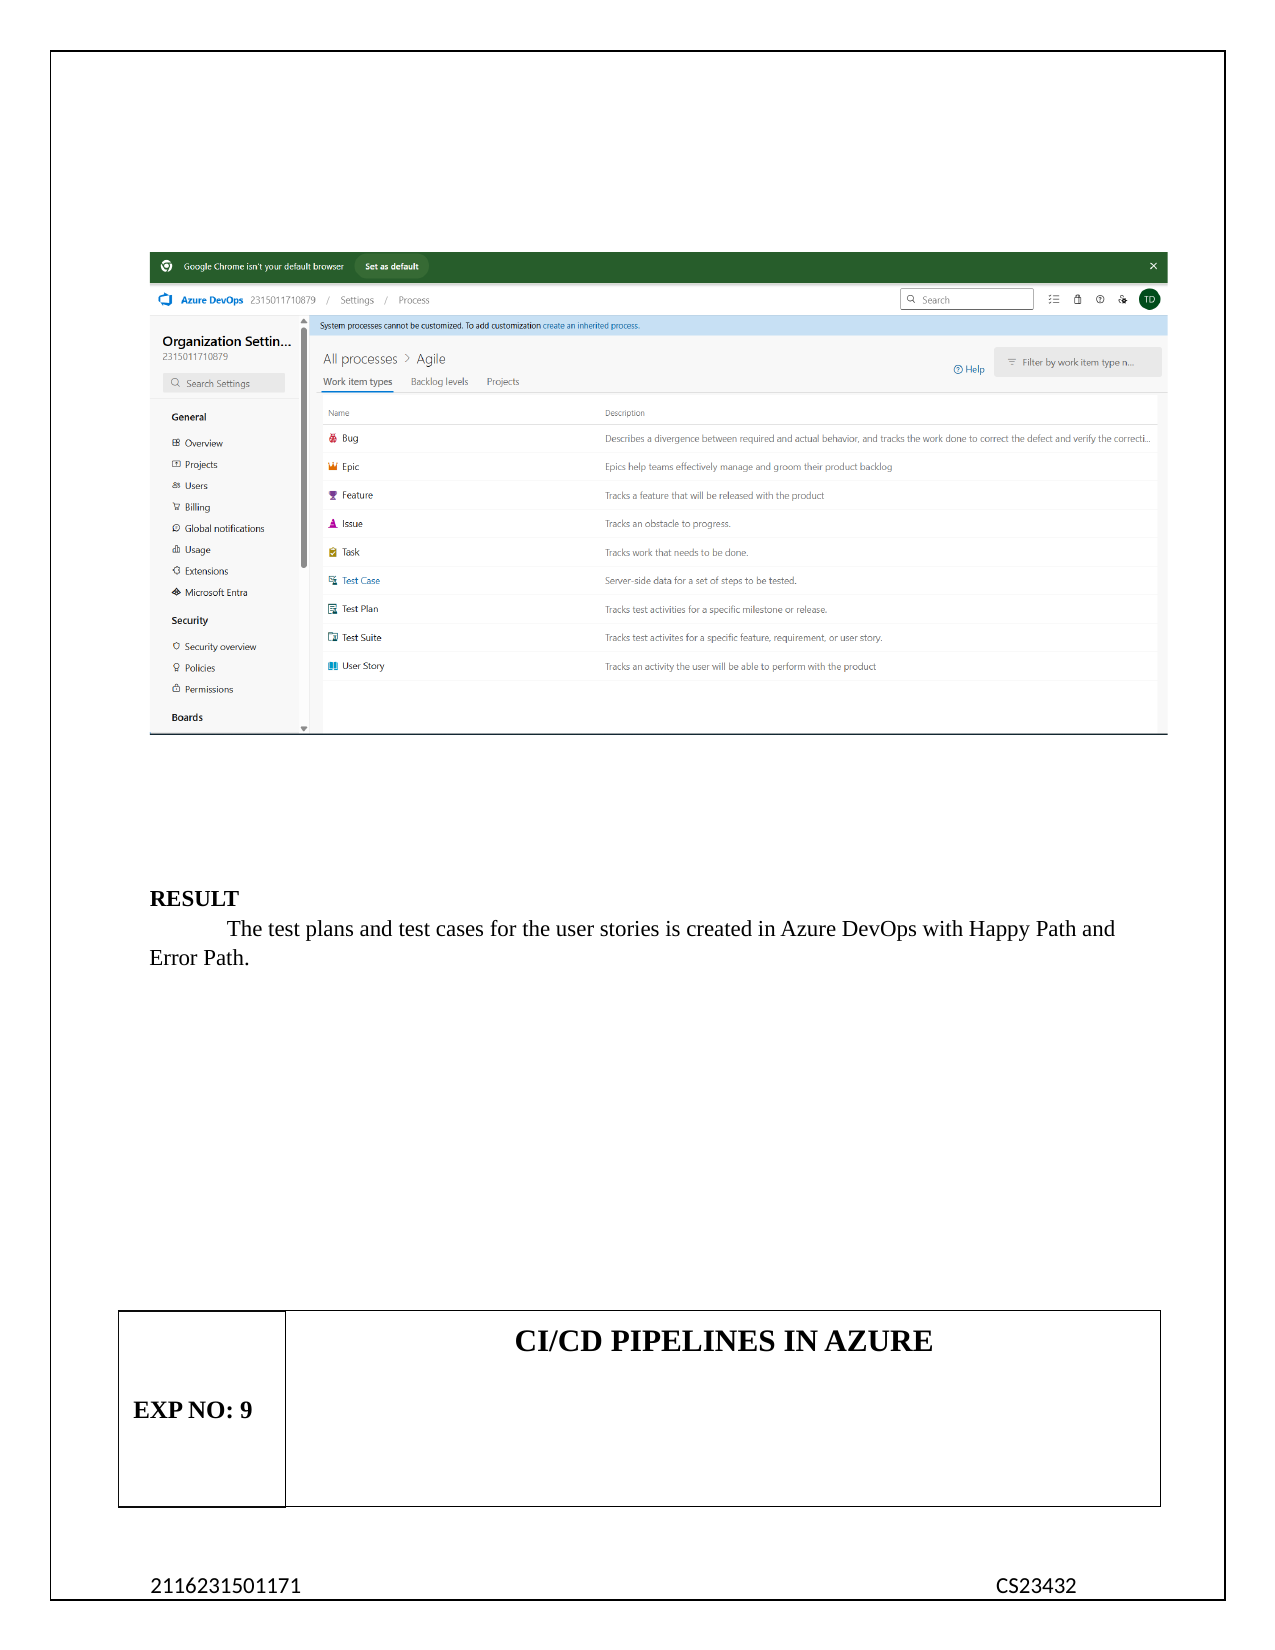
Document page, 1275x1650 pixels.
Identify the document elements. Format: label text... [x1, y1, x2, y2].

picture [149, 252, 1168, 735]
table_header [286, 1311, 1160, 1506]
text The test plans and test cases for the user stories is created in Azure DevOps with Happy Path and Error Path. [149, 915, 1119, 971]
subtitle RESULT [149, 885, 1142, 911]
table_header EXP NO: 9 [119, 1312, 285, 1506]
